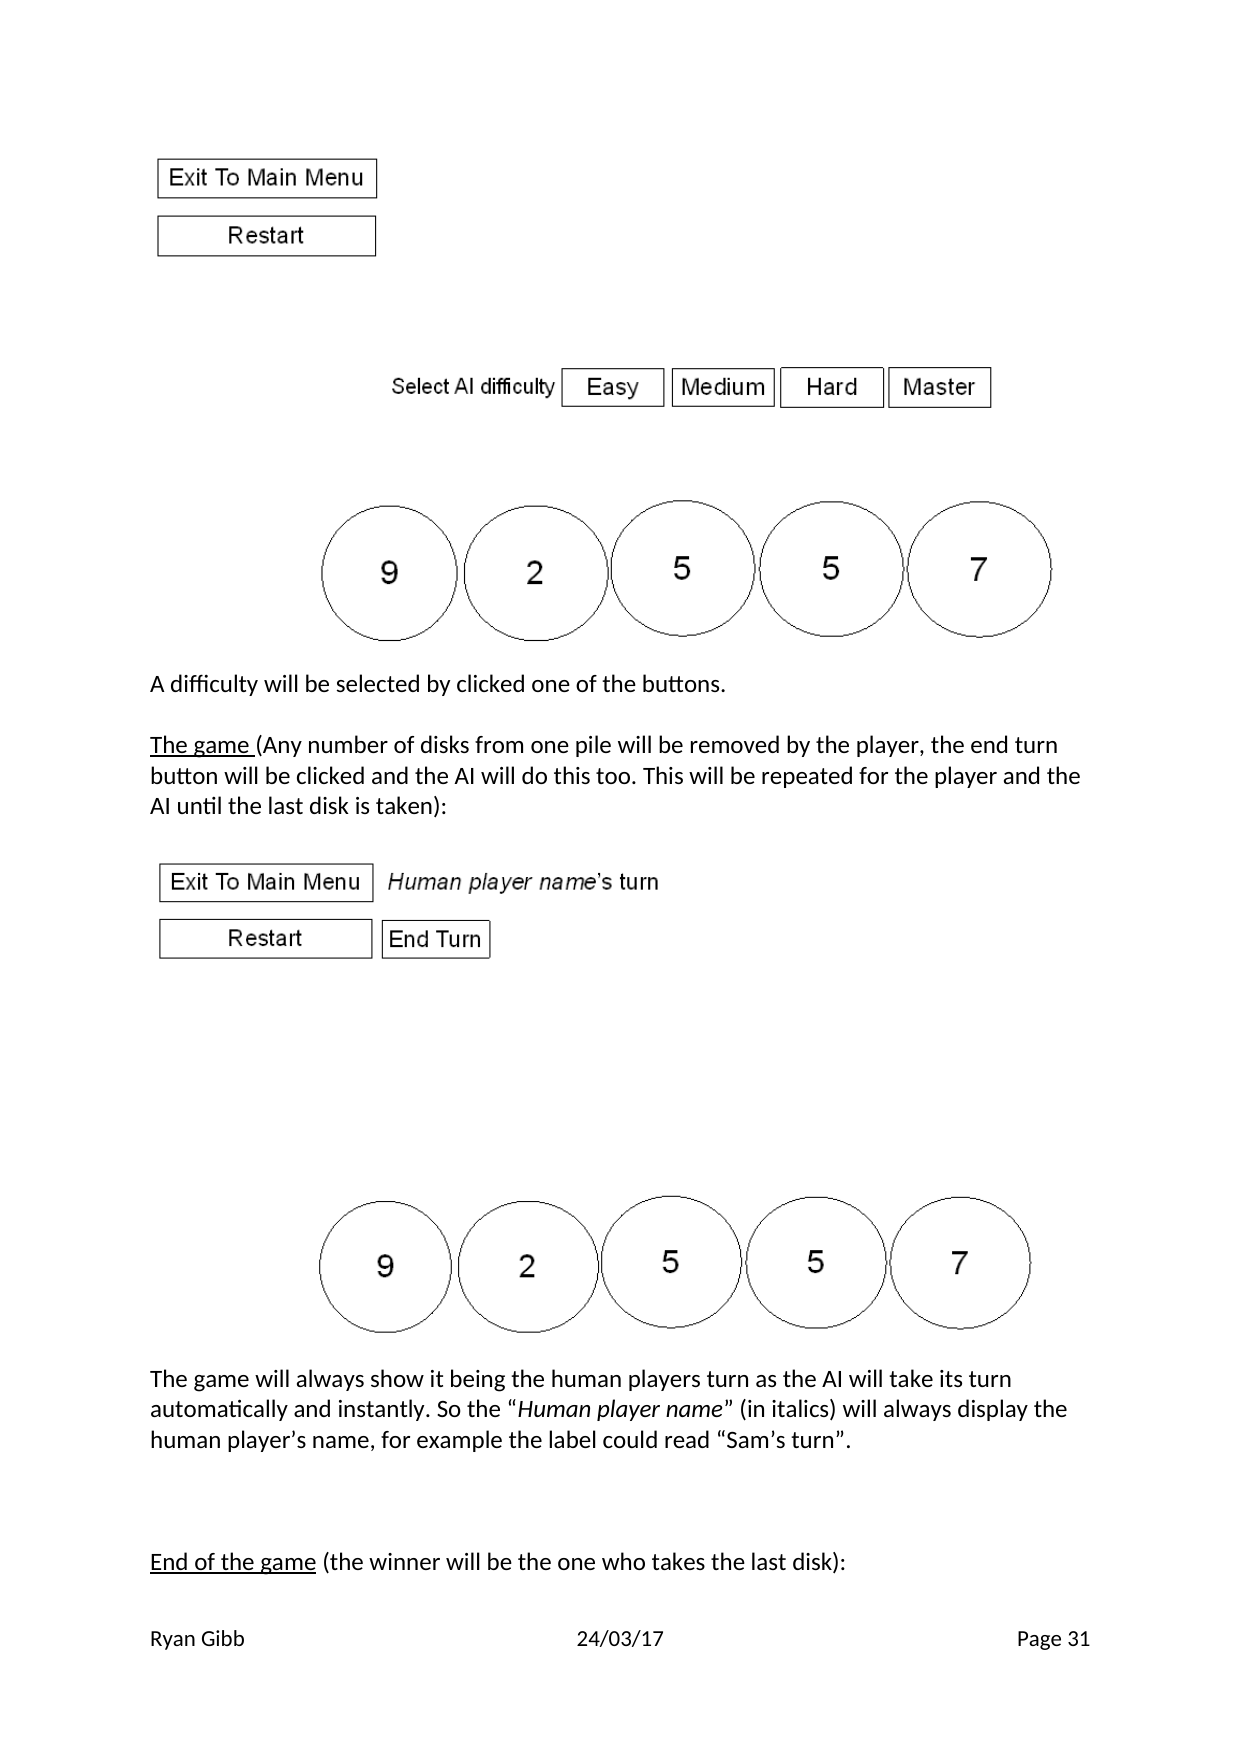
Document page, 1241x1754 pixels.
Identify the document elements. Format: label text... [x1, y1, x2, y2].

text A difficulty will be selected by clicked one of the buttons. [150, 669, 1090, 699]
text The game (Any number of disks from one pile will be removed by the player, the end turn button will be clicked and the AI will do this too. This will be repeated for the player and the AI until the last disk is taken): [150, 729, 1090, 821]
text The game will always show it being the human players turn as the AI will take its turn automatically and instantly. So the “Human player name” (in italics) will always display the human player’s name, for example the label could read “Sam’s turn”. [150, 1363, 1090, 1454]
picture [150, 150, 1091, 669]
picture [150, 851, 1091, 1363]
text End of the game (the winner will be the one who takes the last disk): [150, 1546, 1090, 1576]
